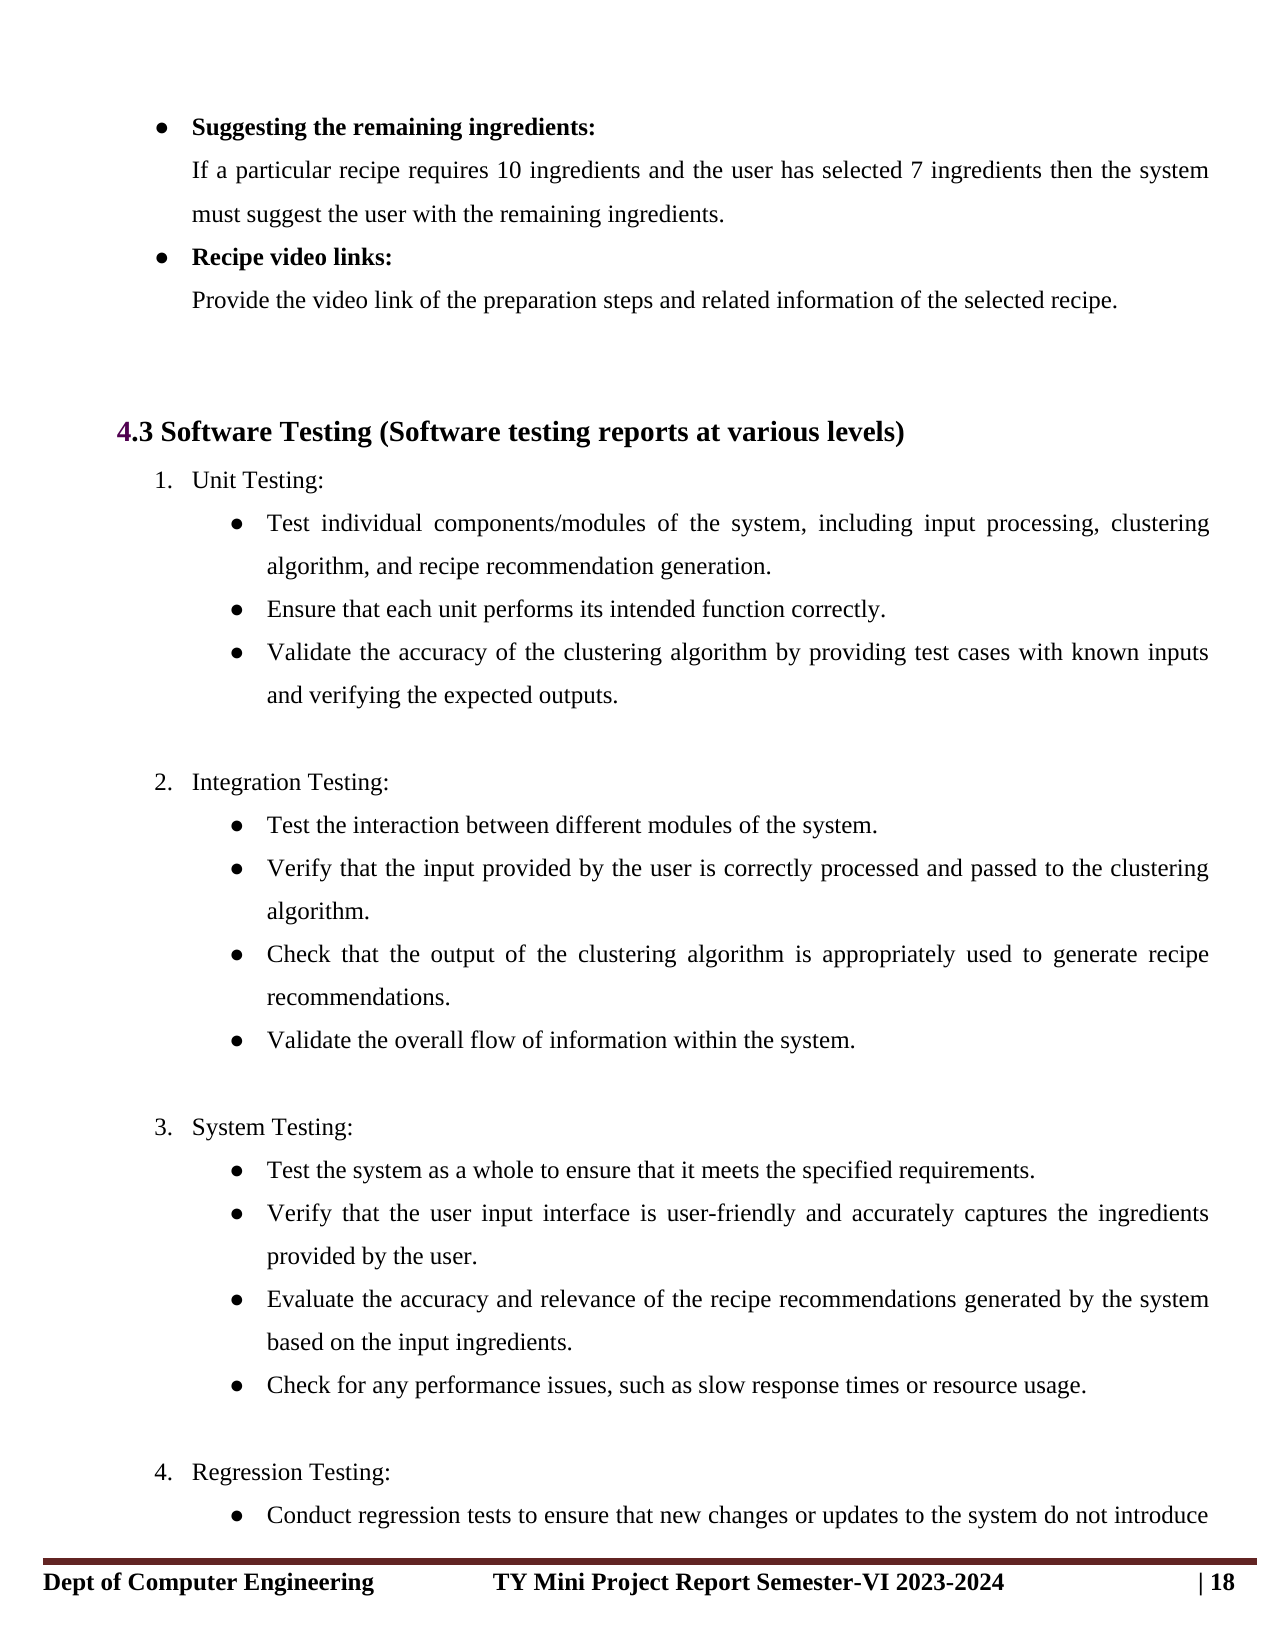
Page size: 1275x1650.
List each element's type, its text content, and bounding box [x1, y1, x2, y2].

text If a particular recipe requires 10 ingredients and the user has selected 7 ingredients then the system must suggest the user with the remaining ingredients. [192, 156, 1210, 227]
list Suggesting the remaining ingredients: [154, 112, 1210, 141]
list Integration Testing: [154, 767, 1210, 795]
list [229, 1500, 1210, 1528]
list Regression Testing: [154, 1457, 1210, 1485]
list Validate the overall flow of information within the system. [229, 1025, 1210, 1054]
list Test the interaction between different modules of the system. [229, 810, 1210, 838]
list Verify that the input provided by the user is correctly processed and passed to the clustering algorithm. [229, 853, 1210, 925]
list Unit Testing: [154, 465, 1210, 493]
text 4.3 Software Testing (Software testing reports at various levels) [117, 414, 1210, 448]
text Provide the video link of the preparation steps and related information of the selected recipe. [192, 285, 1210, 314]
list Test individual components/modules of the system, including input processing, clustering algorithm, and recipe recommendation generation. [229, 508, 1210, 580]
list Test the system as a whole to ensure that it meets the specified requirements. [229, 1155, 1210, 1183]
list Ensure that each unit performs its intended function correctly. [229, 594, 1210, 623]
list Check that the output of the clustering algorithm is appropriately used to generate recipe recommendations. [229, 939, 1210, 1011]
list Evaluate the accuracy and relevance of the recipe recommendations generated by the system based on the input ingredients. [229, 1284, 1210, 1356]
list Check for any performance issues, such as slow response times or resource usage. [229, 1370, 1210, 1399]
list Verify that the user input interface is user-friendly and accurately captures the ingredients provided by the user. [229, 1198, 1210, 1270]
list Validate the accuracy of the clustering algorithm by providing test cases with known inputs and verifying the expected outputs. [229, 637, 1210, 709]
list System Testing: [154, 1112, 1210, 1140]
list Recipe video links: [154, 242, 1210, 271]
